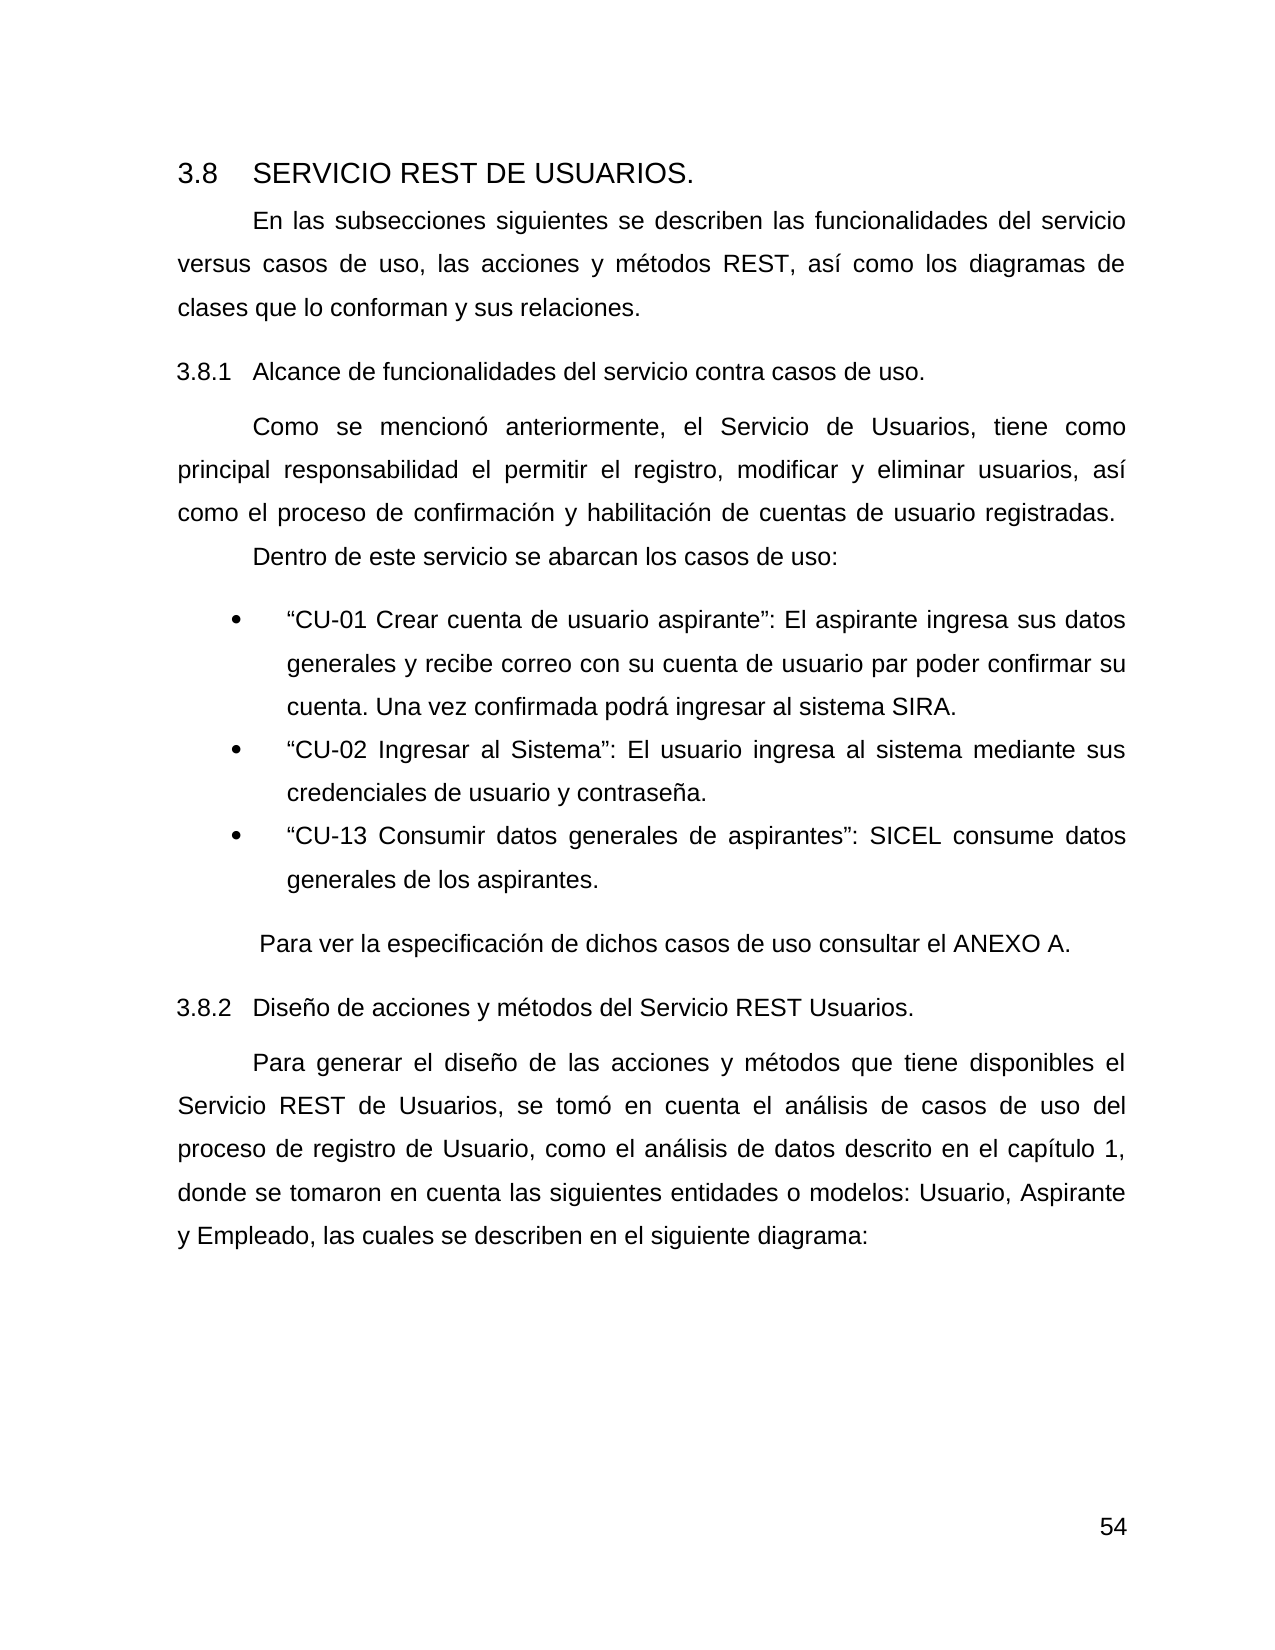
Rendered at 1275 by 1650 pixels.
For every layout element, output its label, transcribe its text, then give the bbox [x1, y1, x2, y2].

text En las subsecciones siguientes se describen las funcionalidades del servicio versus casos de uso, las acciones y métodos REST, así como los diagramas de clases que lo conforman y sus relaciones. [177, 206, 1127, 321]
text Como se mencionó anteriormente, el Servicio de Usuarios, tiene como principal responsabilidad el permitir el registro, modificar y eliminar usuarios, así como el proceso de confirmación y habilitación de cuentas de usuario registradas. Dentro de este servicio se abarcan los casos de uso: [177, 412, 1127, 570]
list “CU-02 Ingresar al Sistema”: El usuario ingresa al sistema mediante sus credenciales de usuario y contraseña. [232, 735, 1127, 807]
text Para ver la especificación de dichos casos de uso consultar el ANEXO A. [177, 928, 1127, 957]
subtitle Diseño de acciones y métodos del Servicio REST Usuarios. [176, 992, 1127, 1021]
list “CU-01 Crear cuenta de usuario aspirante”: El aspirante ingresa sus datos generales y recibe correo con su cuenta de usuario par poder confirmar su cuenta. Una vez confirmada podrá ingresar al sistema SIRA. [232, 606, 1127, 721]
list “CU-13 Consumir datos generales de aspirantes”: SICEL consume datos generales de los aspirantes. [232, 821, 1127, 893]
subtitle Alcance de funcionalidades del servicio contra casos de uso. [176, 357, 1127, 385]
text Para generar el diseño de las acciones y métodos que tiene disponibles el Servicio REST de Usuarios, se tomó en cuenta el análisis de casos de uso del proceso de registro de Usuario, como el análisis de datos descrito en el capítulo 1, donde se tomaron en cuenta las siguientes entidades o modelos: Usuario, Aspirante y Empleado, las cuales se describen en el siguiente diagrama: [177, 1048, 1127, 1249]
subtitle SERVICIO REST DE USUARIOS. [177, 156, 1127, 189]
